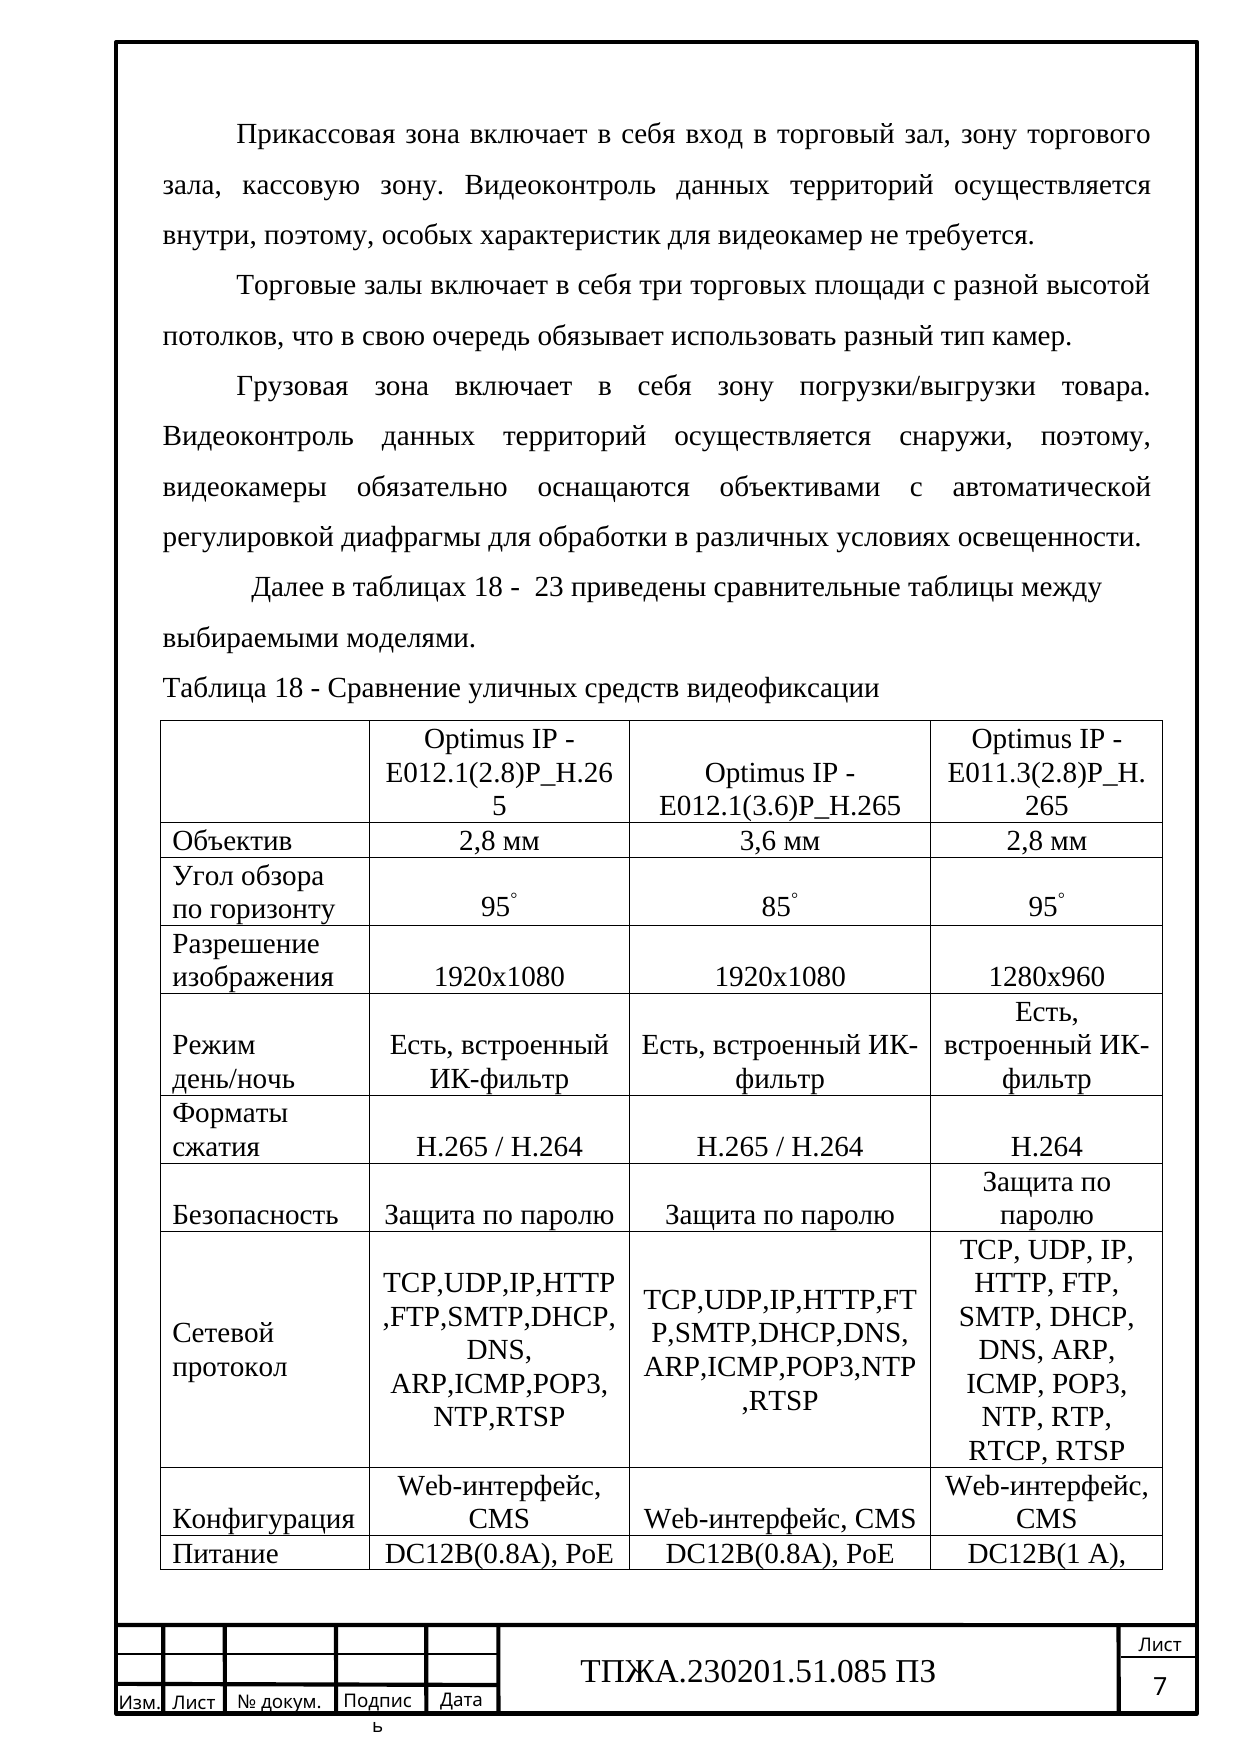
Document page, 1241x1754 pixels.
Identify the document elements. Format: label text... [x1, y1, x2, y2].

table_cell Угол обзора по горизонту [161, 858, 369, 925]
table_cell Форматы сжатия [161, 1096, 369, 1163]
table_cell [931, 1536, 1162, 1569]
table_cell Конфигурация [161, 1468, 369, 1535]
table_cell Безопасность [161, 1164, 369, 1231]
table_cell Защита по паролю [370, 1164, 629, 1231]
text Далее в таблицах 18 - 23 приведены сравнительные таблицы между выбираемыми моделями. [162, 569, 1152, 653]
table_cell Есть, встроенный ИК-фильтр [630, 994, 930, 1094]
table_cell Защита по паролю [931, 1164, 1162, 1231]
table_cell Объектив [161, 823, 369, 857]
table_cell H.265 / H.264 [630, 1096, 930, 1163]
table_cell H.265 / H.264 [370, 1096, 629, 1163]
table_cell Сетевой протокол [161, 1232, 369, 1467]
table_cell Режим день/ночь [161, 994, 369, 1094]
table_cell TCP, UDP, IP, HTTP, FTP, SMTP, DHCP, DNS, ARP, ICMP, POP3, NTP, RTP, RTCP, RTSP [931, 1232, 1162, 1467]
table_cell TCP,UDP,IP,HTTP,FTP,SMTP,DHCP,DNS, ARP,ICMP,POP3,NTP,RTSP [630, 1232, 930, 1467]
table_header [161, 721, 369, 822]
table_header Optimus IP - E012.1(2.8)P_H.265 [370, 721, 629, 822]
table_cell Разрешение изображения [161, 926, 369, 993]
table_cell Защита по паролю [630, 1164, 930, 1231]
table_cell 2,8 мм [370, 823, 629, 857]
text Грузовая зона включает в себя зону погрузки/выгрузки товара. Видеоконтроль данных территорий осуществляется снаружи, поэтому, видеокамеры обязательно оснащаются объективами с автоматической регулировкой диафрагмы для обработки в различных условиях освещенности. [162, 368, 1152, 553]
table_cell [630, 1536, 930, 1569]
table_cell TCP,UDP,IP,HTTP,FTP,SMTP,DHCP,DNS, ARP,ICMP,POP3,NTP,RTSP [370, 1232, 629, 1467]
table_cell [370, 1536, 629, 1569]
table_cell H.264 [931, 1096, 1162, 1163]
table_cell 85◦ [630, 858, 930, 925]
table_header Optimus IP - E012.1(3.6)P_H.265 [630, 721, 930, 822]
table_cell Web-интерфейс, CMS [630, 1468, 930, 1535]
table_cell Есть, встроенный ИК-фильтр [370, 994, 629, 1094]
table_cell 1280х960 [931, 926, 1162, 993]
table_cell 1920х1080 [630, 926, 930, 993]
text Торговые залы включает в себя три торговых площади с разной высотой потолков, что в свою очередь обязывает использовать разный тип камер. [162, 267, 1152, 351]
table_cell Web-интерфейс, CMS [370, 1468, 629, 1535]
table_header Optimus IP - E011.3(2.8)P_H.265 [931, 721, 1162, 822]
table_cell Питание [161, 1536, 369, 1569]
text Таблица 18 - Сравнение уличных средств видеофиксации [162, 670, 1152, 703]
table_cell Есть, встроенный ИК-фильтр [931, 994, 1162, 1094]
table_cell Web-интерфейс, CMS [931, 1468, 1162, 1535]
table_cell 3,6 мм [630, 823, 930, 857]
text Прикассовая зона включает в себя вход в торговый зал, зону торгового зала, кассовую зону. Видеоконтроль данных территорий осуществляется внутри, поэтому, особых характеристик для видеокамер не требуется. [162, 117, 1152, 251]
table_cell 95◦ [931, 858, 1162, 925]
table_cell 2,8 мм [931, 823, 1162, 857]
table_cell 1920х1080 [370, 926, 629, 993]
table_cell 95◦ [370, 858, 629, 925]
